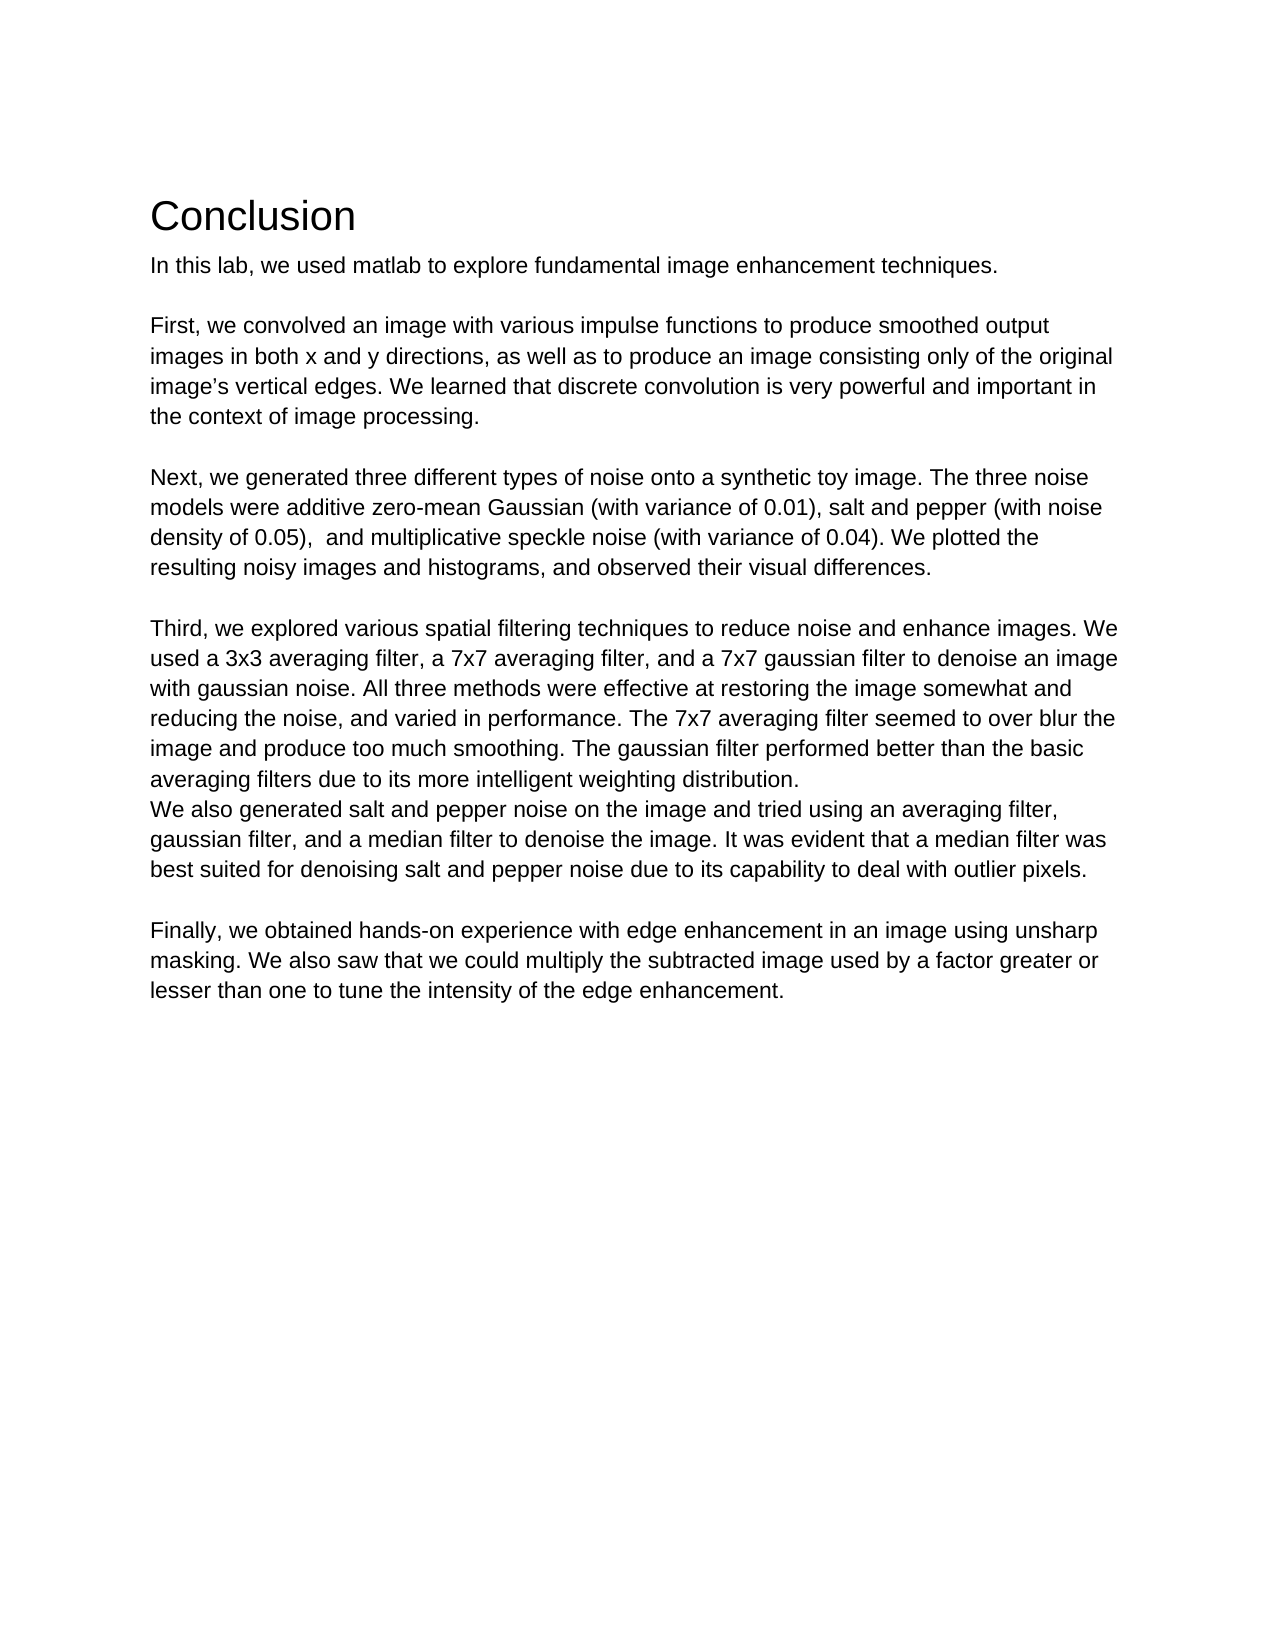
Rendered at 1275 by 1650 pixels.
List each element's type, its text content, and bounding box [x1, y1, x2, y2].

subtitle Conclusion [150, 192, 1125, 239]
text We also generated salt and pepper noise on the image and tried using an averaging filter, gaussian filter, and a median filter to denoise the image. It was evident that a median filter was best suited for denoising salt and pepper noise due to its capability to deal with outlier pixels. [150, 796, 1125, 883]
text In this lab, we used matlab to explore fundamental image enhancement techniques. [150, 252, 1125, 278]
text Finally, we obtained hands-on experience with edge enhancement in an image using unsharp masking. We also saw that we could multiply the subtracted image used by a factor greater or lesser than one to tune the intensity of the edge enhancement. [150, 917, 1125, 1003]
text First, we convolved an image with various impulse functions to produce smoothed output images in both x and y directions, as well as to produce an image consisting only of the original image’s vertical edges. We learned that discrete convolution is very powerful and important in the context of image processing. [150, 312, 1125, 429]
text Third, we explored various spatial filtering techniques to reduce noise and enhance images. We used a 3x3 averaging filter, a 7x7 averaging filter, and a 7x7 gaussian filter to denoise an image with gaussian noise. All three methods were effective at restoring the image somewhat and reducing the noise, and varied in performance. The 7x7 averaging filter seemed to over blur the image and produce too much smoothing. The gaussian filter performed better than the basic averaging filters due to its more intelligent weighting distribution. [150, 614, 1125, 792]
text Next, we generated three different types of noise onto a synthetic toy image. The three noise models were additive zero-mean Gaussian (with variance of 0.01), salt and pepper (with noise density of 0.05), and multiplicative speckle noise (with variance of 0.04). We plotted the resulting noisy images and histograms, and observed their visual differences. [150, 463, 1125, 581]
